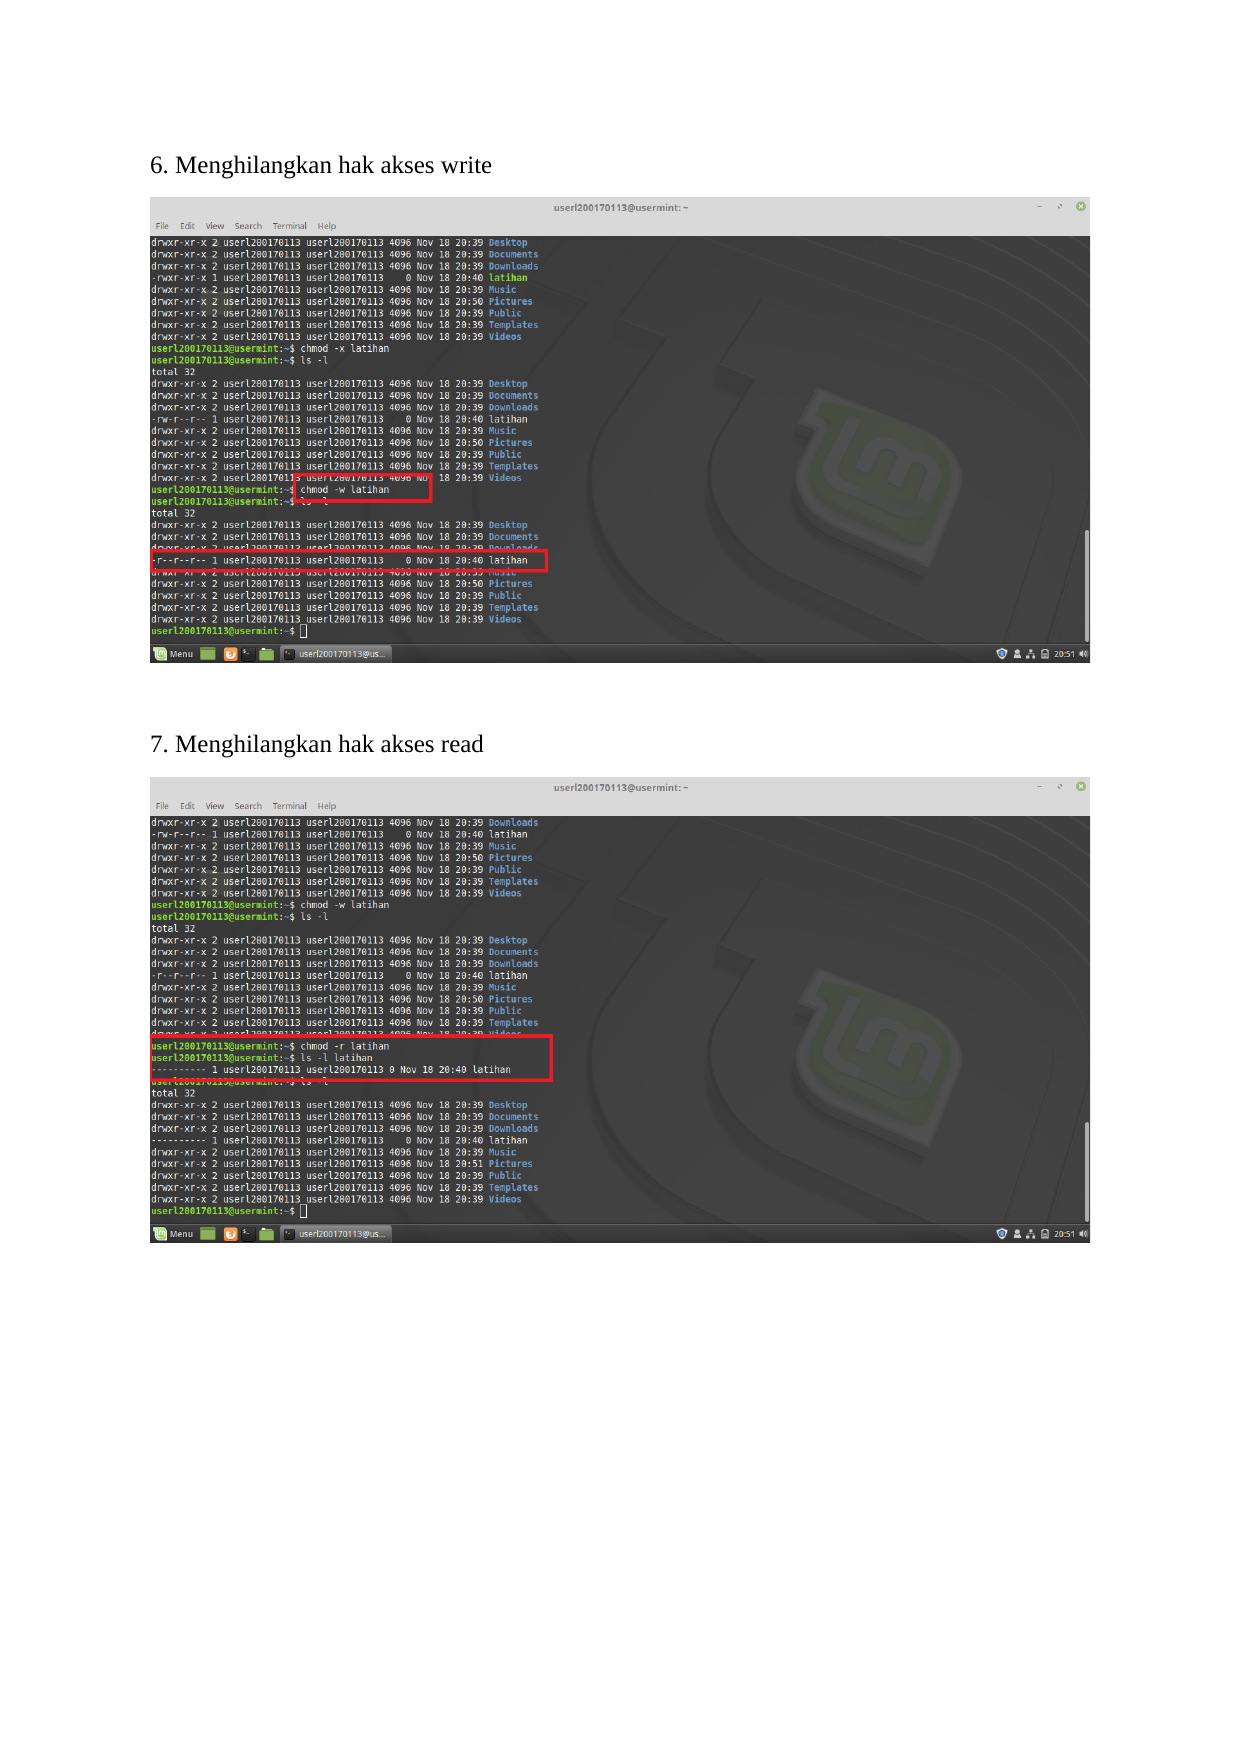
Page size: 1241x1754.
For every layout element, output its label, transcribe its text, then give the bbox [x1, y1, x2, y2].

text 6. Menghilangkan hak akses write [150, 150, 1090, 179]
text 7. Menghilangkan hak akses read [150, 729, 1090, 758]
picture [150, 197, 1091, 663]
picture [150, 777, 1091, 1243]
